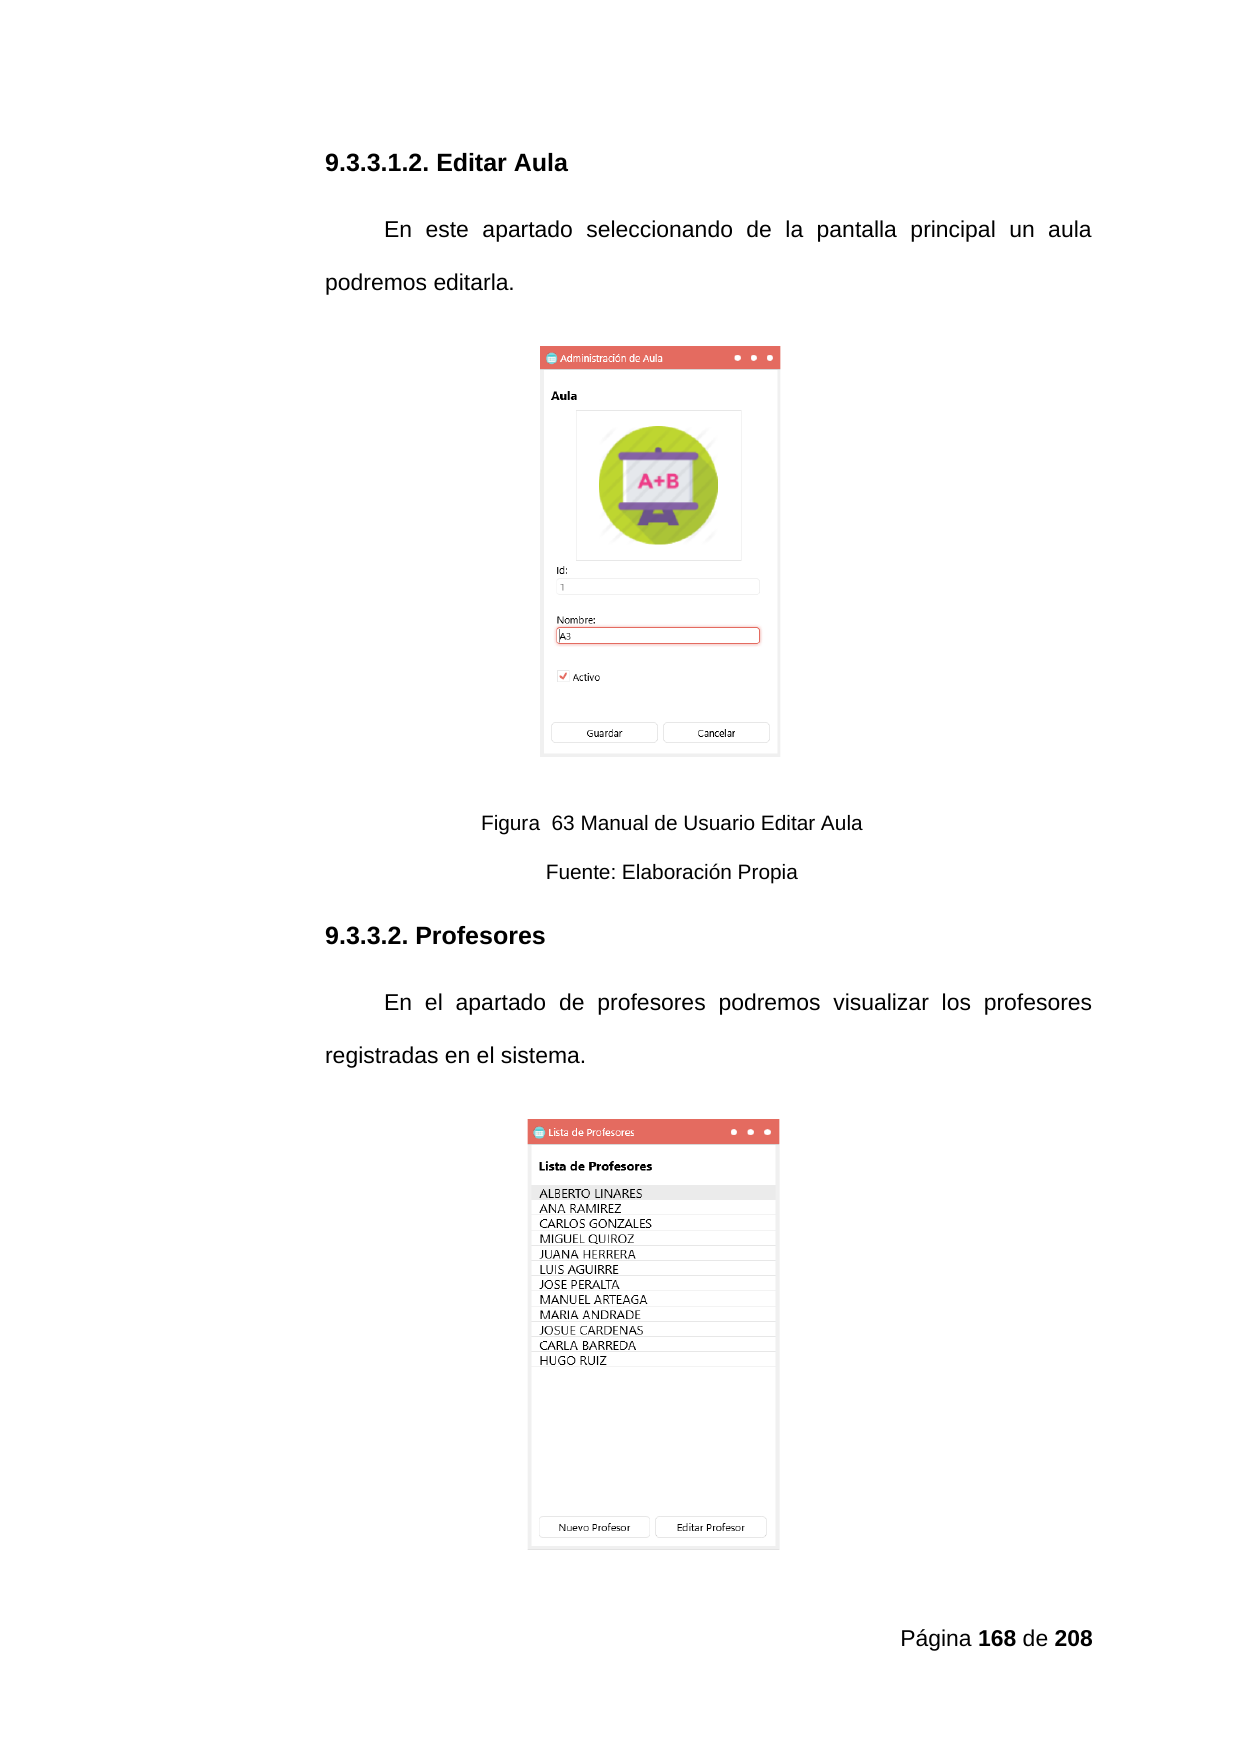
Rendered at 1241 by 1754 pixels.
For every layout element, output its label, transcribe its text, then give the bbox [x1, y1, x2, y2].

picture [527, 1119, 780, 1550]
text 9.3.3.1.2. Editar Aula [251, 148, 1092, 176]
text En el apartado de profesores podremos visualizar los profesores registradas en el sistema. [325, 989, 1092, 1068]
text Fuente: Elaboración Propia [177, 860, 1092, 884]
text 9.3.3.2. Profesores [251, 921, 1092, 949]
text En este apartado seleccionando de la pantalla principal un aula podremos editarla. [325, 216, 1092, 295]
picture [540, 346, 781, 757]
